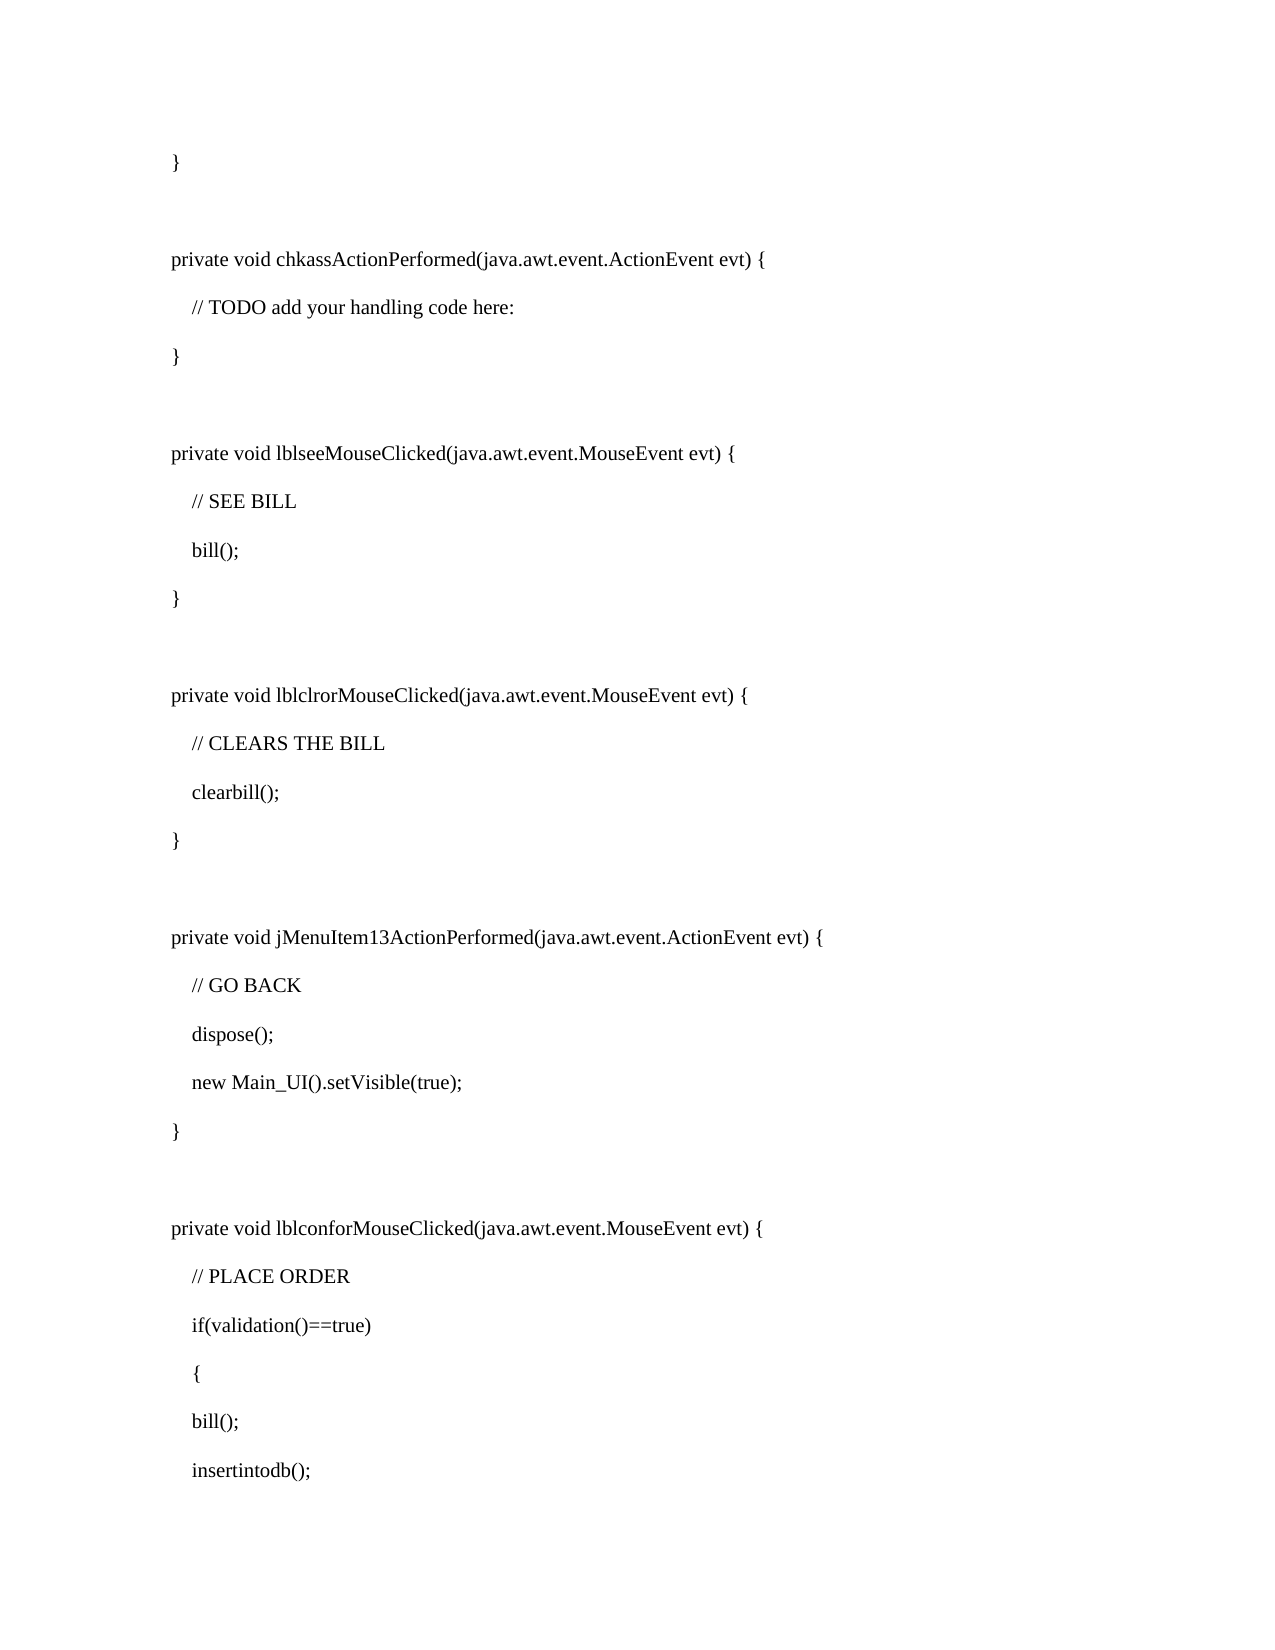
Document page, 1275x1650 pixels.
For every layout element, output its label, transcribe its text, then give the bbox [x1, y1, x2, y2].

text { [150, 1361, 1125, 1385]
text private void chkassActionPerformed(java.awt.event.ActionEvent evt) { [150, 247, 1125, 271]
text } [150, 586, 1125, 610]
text } [150, 150, 1125, 174]
text // SEE BILL [150, 489, 1125, 513]
text private void lblconforMouseClicked(java.awt.event.MouseEvent evt) { [150, 1216, 1125, 1240]
text // TODO add your handling code here: [150, 295, 1125, 319]
text clearbill(); [150, 780, 1125, 804]
text } [150, 344, 1125, 368]
text dispose(); [150, 1022, 1125, 1046]
text bill(); [150, 1409, 1125, 1433]
text private void jMenuItem13ActionPerformed(java.awt.event.ActionEvent evt) { [150, 925, 1125, 949]
text // CLEARS THE BILL [150, 731, 1125, 755]
text new Main_UI().setVisible(true); [150, 1070, 1125, 1094]
text private void lblclrorMouseClicked(java.awt.event.MouseEvent evt) { [150, 683, 1125, 707]
text // PLACE ORDER [150, 1264, 1125, 1288]
text insertintodb(); [150, 1458, 1125, 1482]
text } [150, 1119, 1125, 1143]
text } [150, 828, 1125, 852]
text if(validation()==true) [150, 1312, 1125, 1337]
text private void lblseeMouseClicked(java.awt.event.MouseEvent evt) { [150, 441, 1125, 465]
text bill(); [150, 537, 1125, 562]
text // GO BACK [150, 973, 1125, 997]
